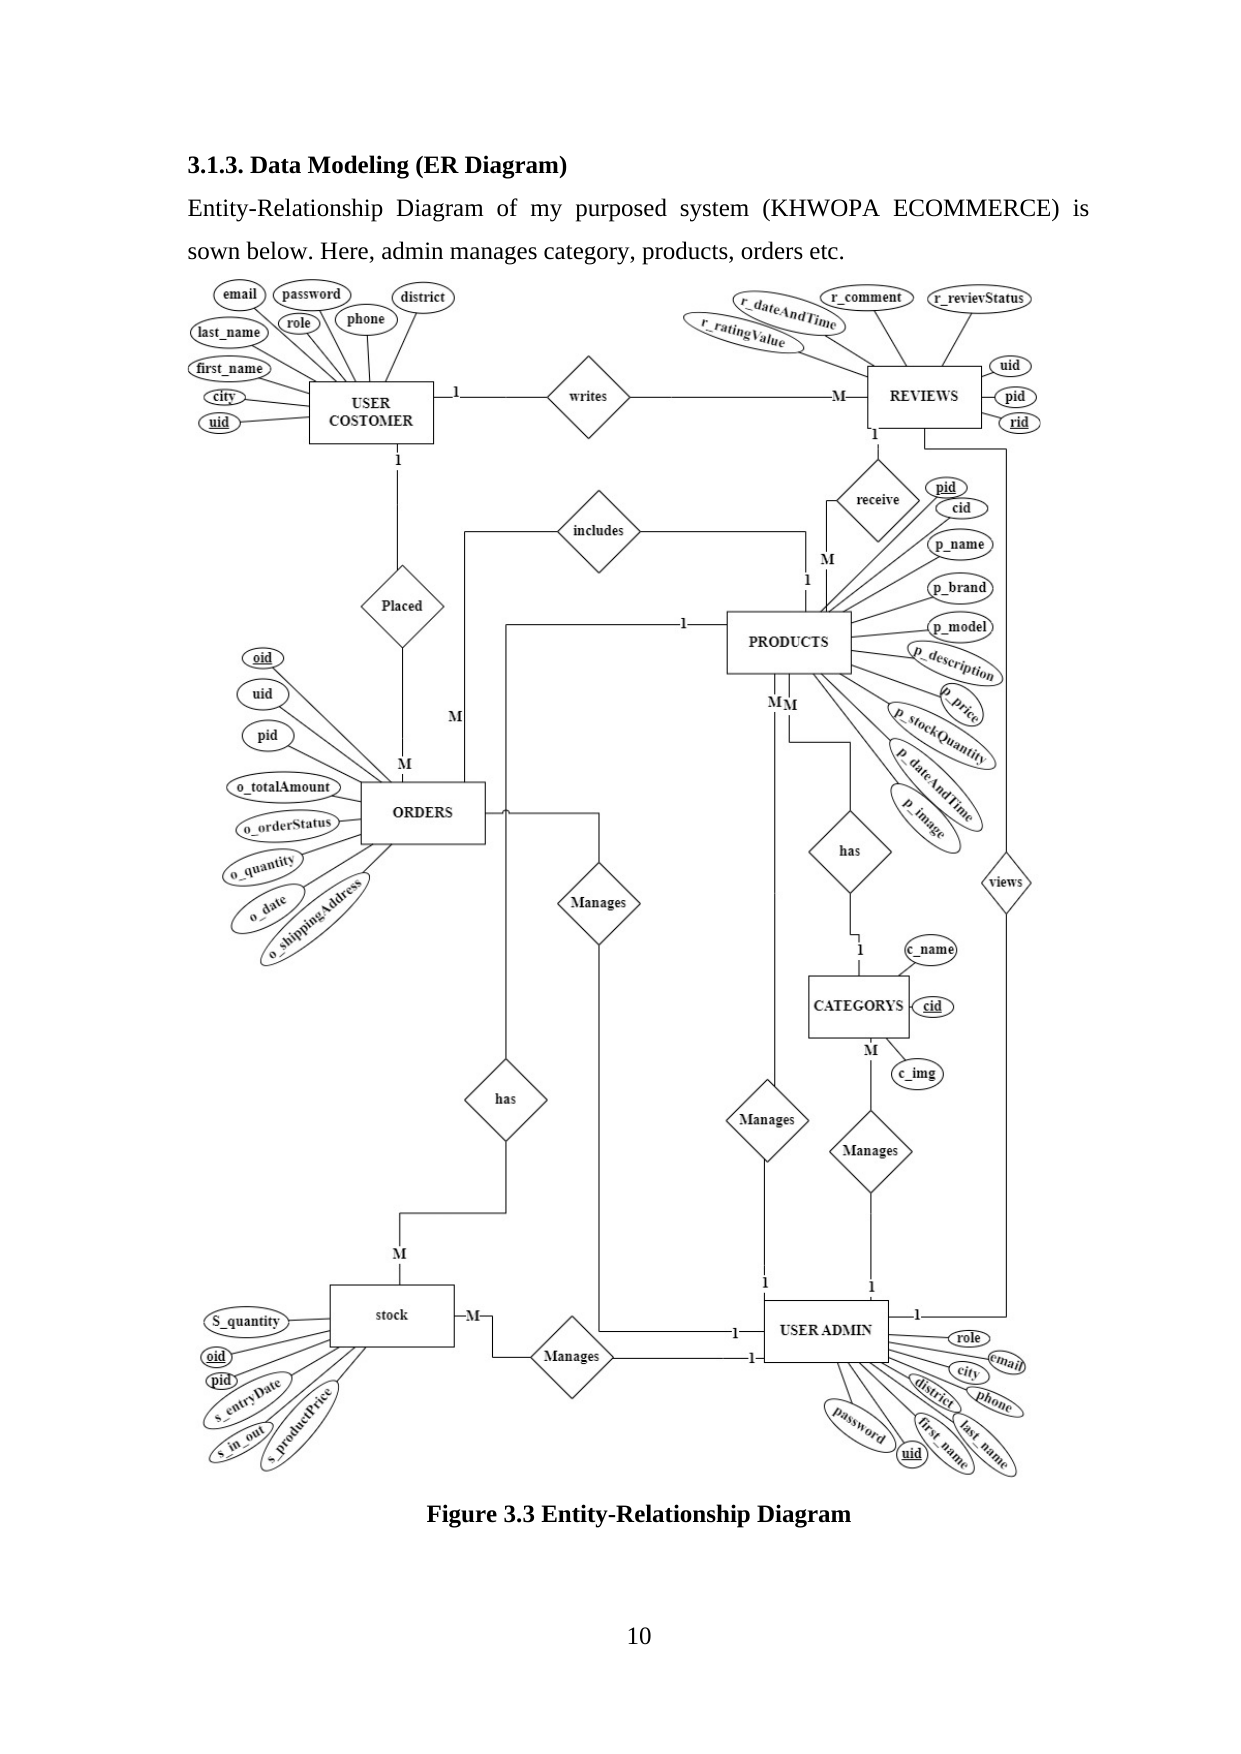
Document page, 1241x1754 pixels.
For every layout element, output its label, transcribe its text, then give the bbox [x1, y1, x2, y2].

text Entity-Relationship Diagram of my purposed system (KHWOPA ECOMMERCE) is sown below. Here, admin manages category, products, orders etc. [187, 193, 1090, 265]
text Figure 3.3 Entity-Relationship Diagram [187, 1499, 1090, 1527]
picture [187, 279, 1041, 1485]
text 3.1.3. Data Modeling (ER Diagram) [187, 150, 1090, 179]
